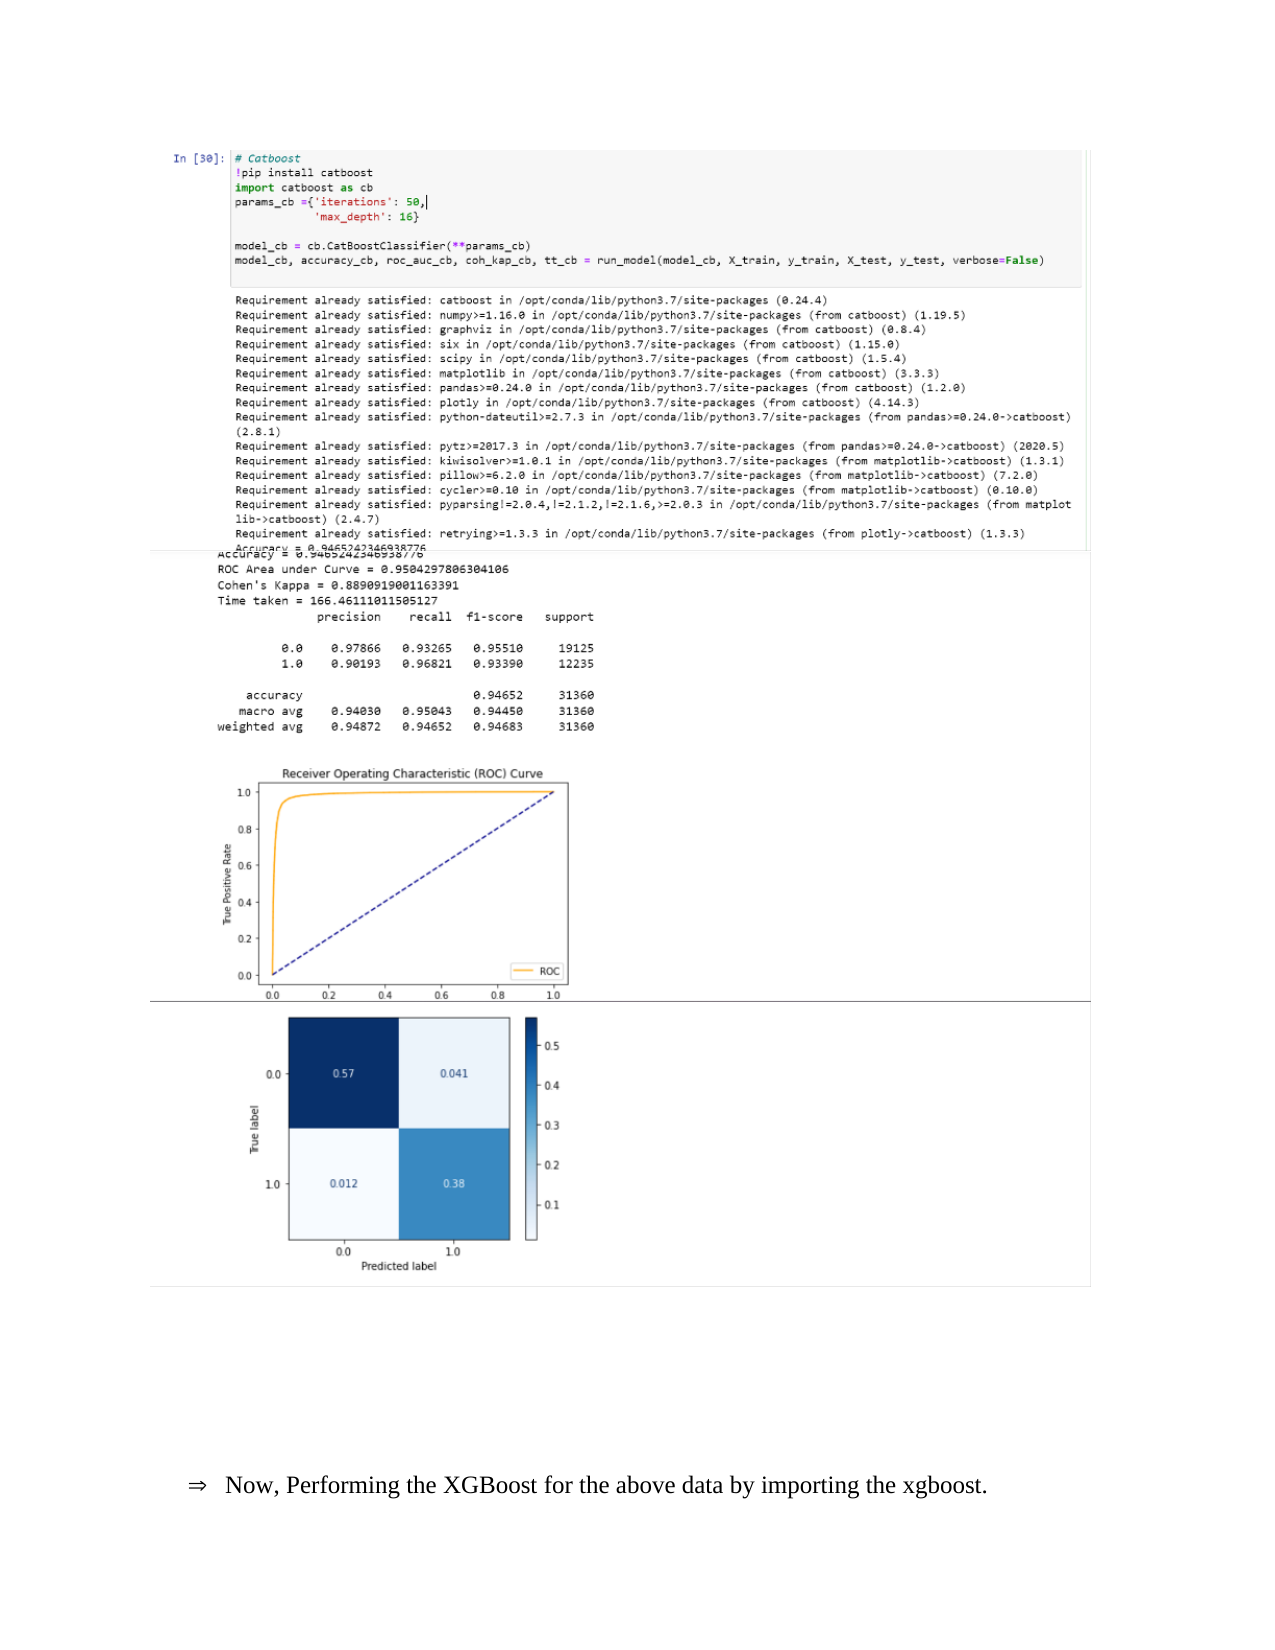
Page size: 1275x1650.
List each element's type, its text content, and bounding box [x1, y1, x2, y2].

picture [150, 150, 1092, 1288]
list Now, Performing the XGBoost for the above data by importing the xgboost. [187, 1471, 1125, 1499]
